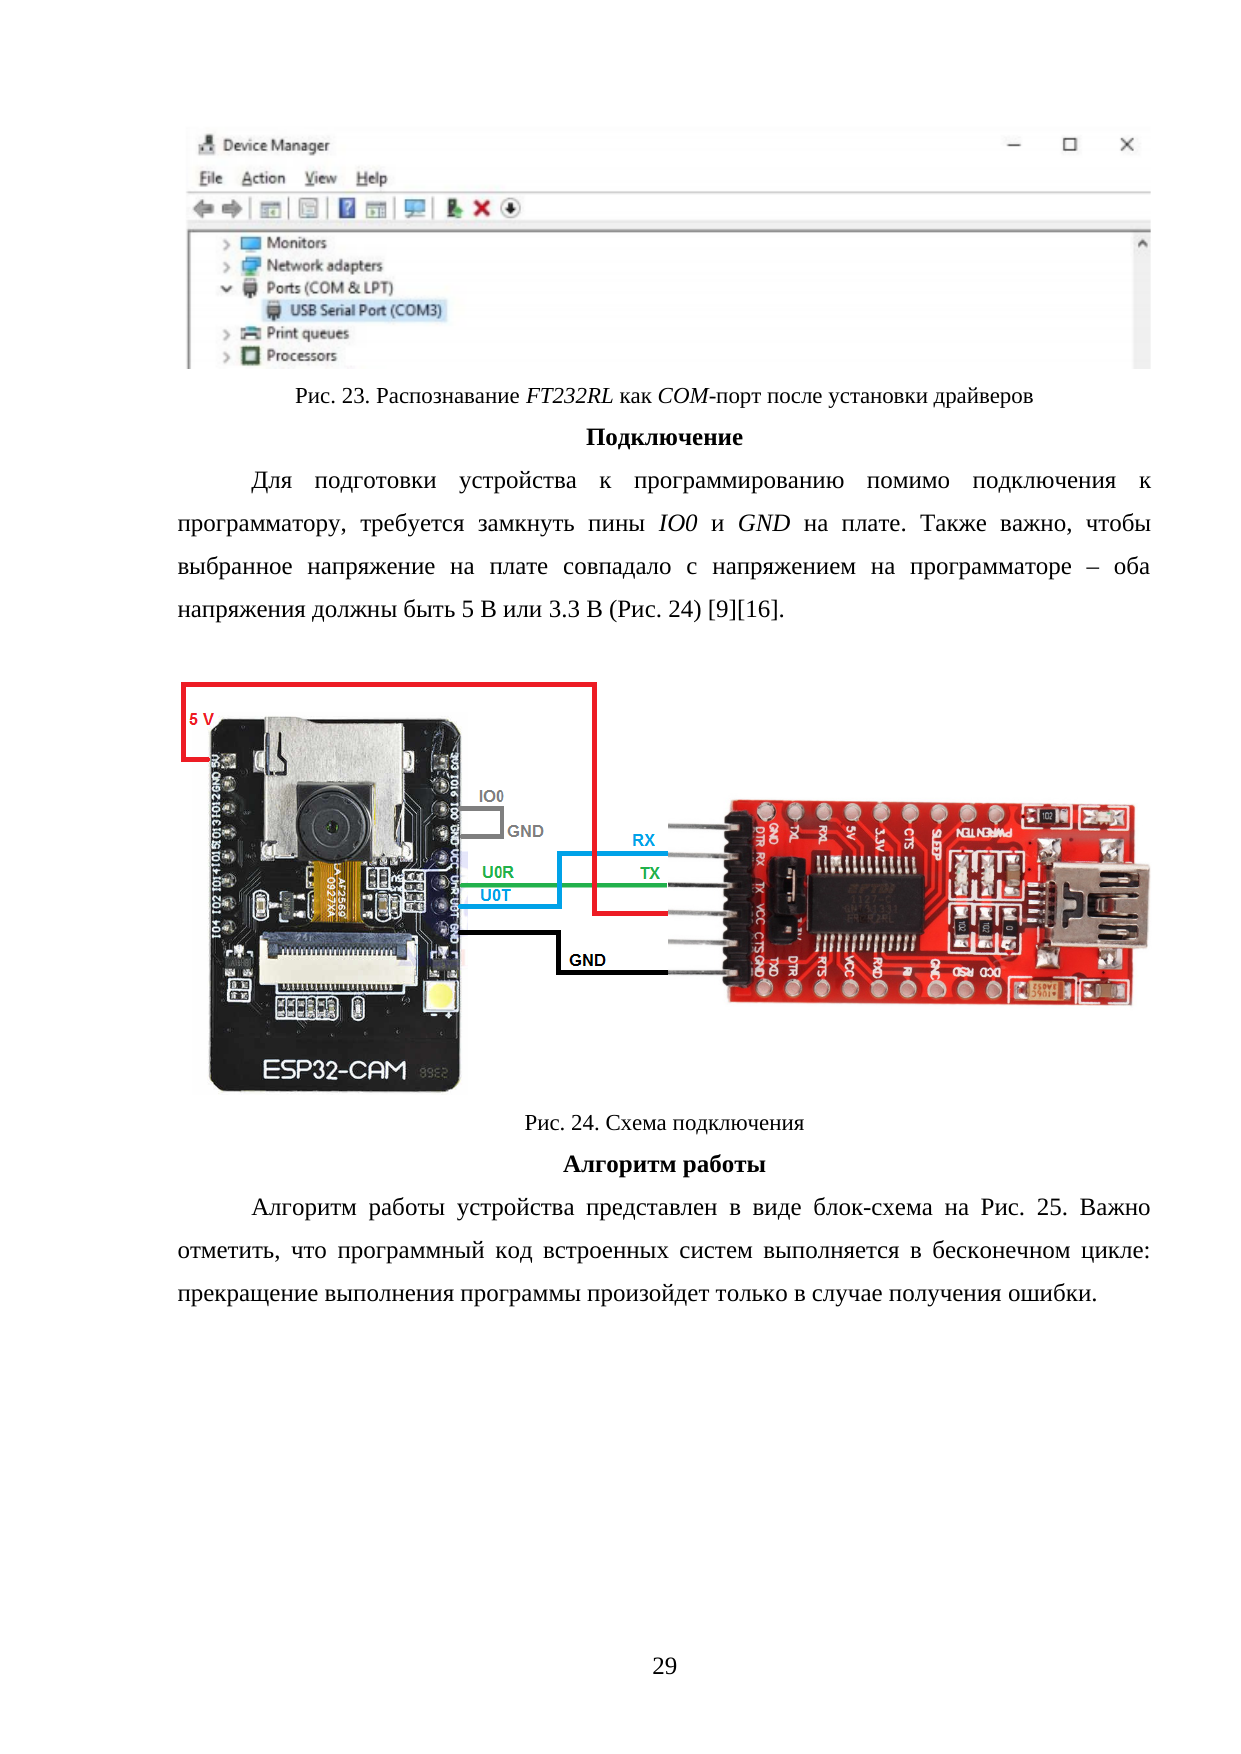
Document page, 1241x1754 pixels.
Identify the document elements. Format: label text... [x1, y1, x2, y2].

subtitle Подключение [177, 422, 1152, 451]
subtitle Алгоритм работы [177, 1149, 1152, 1177]
picture [177, 680, 1152, 1095]
picture [177, 118, 1151, 369]
text Алгоритм работы устройства представлен в виде блок-схема на Рис. 25. Важно отметить, что программный код встроенных систем выполняется в бесконечном цикле: прекращение выполнения программы произойдет только в случае получения ошибки. [177, 1192, 1152, 1307]
text Для подготовки устройства к программированию помимо подключения к программатору, требуется замкнуть пины IO0 и GND на плате. Также важно, чтобы выбранное напряжение на плате совпадало с напряжением на программаторе – оба напряжения должны быть 5 В или 3.3 В (Рис. 24) [9][16]. [177, 465, 1152, 623]
text Рис. 23. Распознавание FT232RL как COM-порт после установки драйверов [177, 382, 1152, 409]
text Рис. 24. Схема подключения [177, 1109, 1152, 1136]
